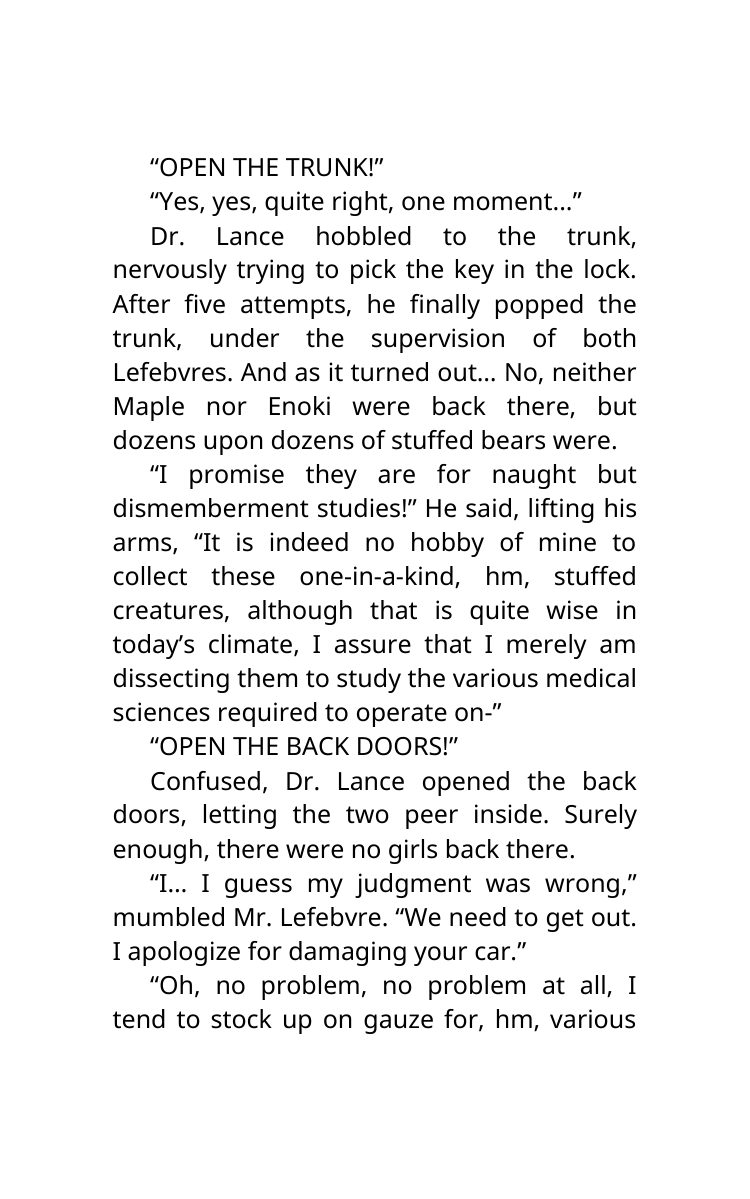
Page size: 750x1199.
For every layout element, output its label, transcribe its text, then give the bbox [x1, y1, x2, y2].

text “OPEN THE TRUNK!” [112, 150, 637, 184]
text Dr. Lance hobbled to the trunk, nervously trying to pick the key in the lock. After five attempts, he finally popped the trunk, under the supervision of both Lefebvres. And as it turned out… No, neither Maple nor Enoki were back there, but dozens upon dozens of stuffed bears were. [112, 218, 637, 457]
text Confused, Dr. Lance opened the back doors, letting the two peer inside. Surely enough, there were no girls back there. [112, 763, 637, 865]
text “I… I guess my judgment was wrong,” mumbled Mr. Lefebvre. “We need to get out. I apologize for damaging your car.” [112, 865, 637, 967]
text “Yes, yes, quite right, one moment...” [112, 184, 637, 218]
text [112, 967, 637, 1036]
text “I promise they are for naught but dismemberment studies!” He said, lifting his arms, “It is indeed no hobby of mine to collect these one-in-a-kind, hm, stuffed creatures, although that is quite wise in today’s climate, I assure that I merely am dissecting them to study the various medical sciences required to operate on-” [112, 457, 637, 729]
text “OPEN THE BACK DOORS!” [112, 729, 637, 763]
